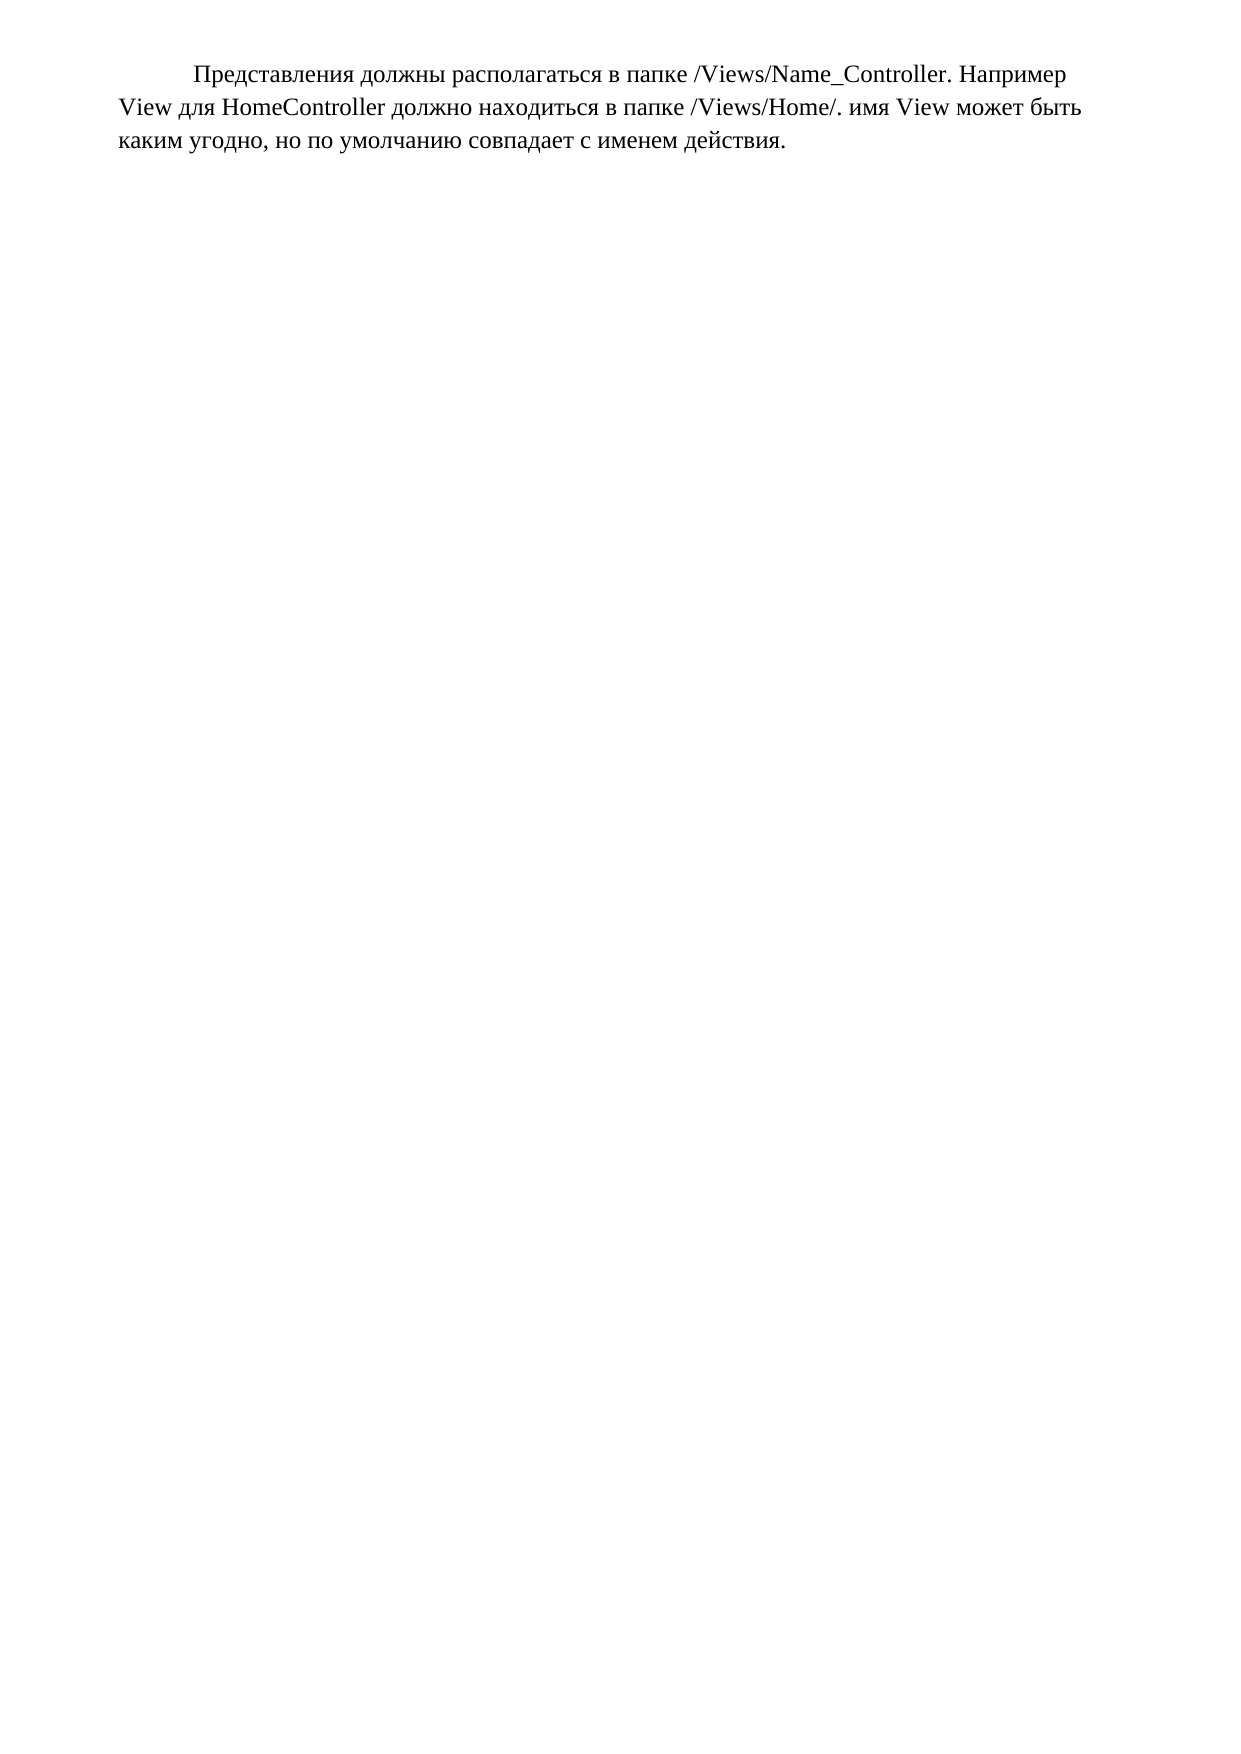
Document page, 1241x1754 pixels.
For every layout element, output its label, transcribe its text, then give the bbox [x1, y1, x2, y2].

text Представления должны располагаться в папке /Views/Name_Controller. Например View для HomeController должно находиться в папке /Views/Home/. имя View может быть каким угодно, но по умолчанию совпадает с именем действия. [118, 59, 1122, 154]
